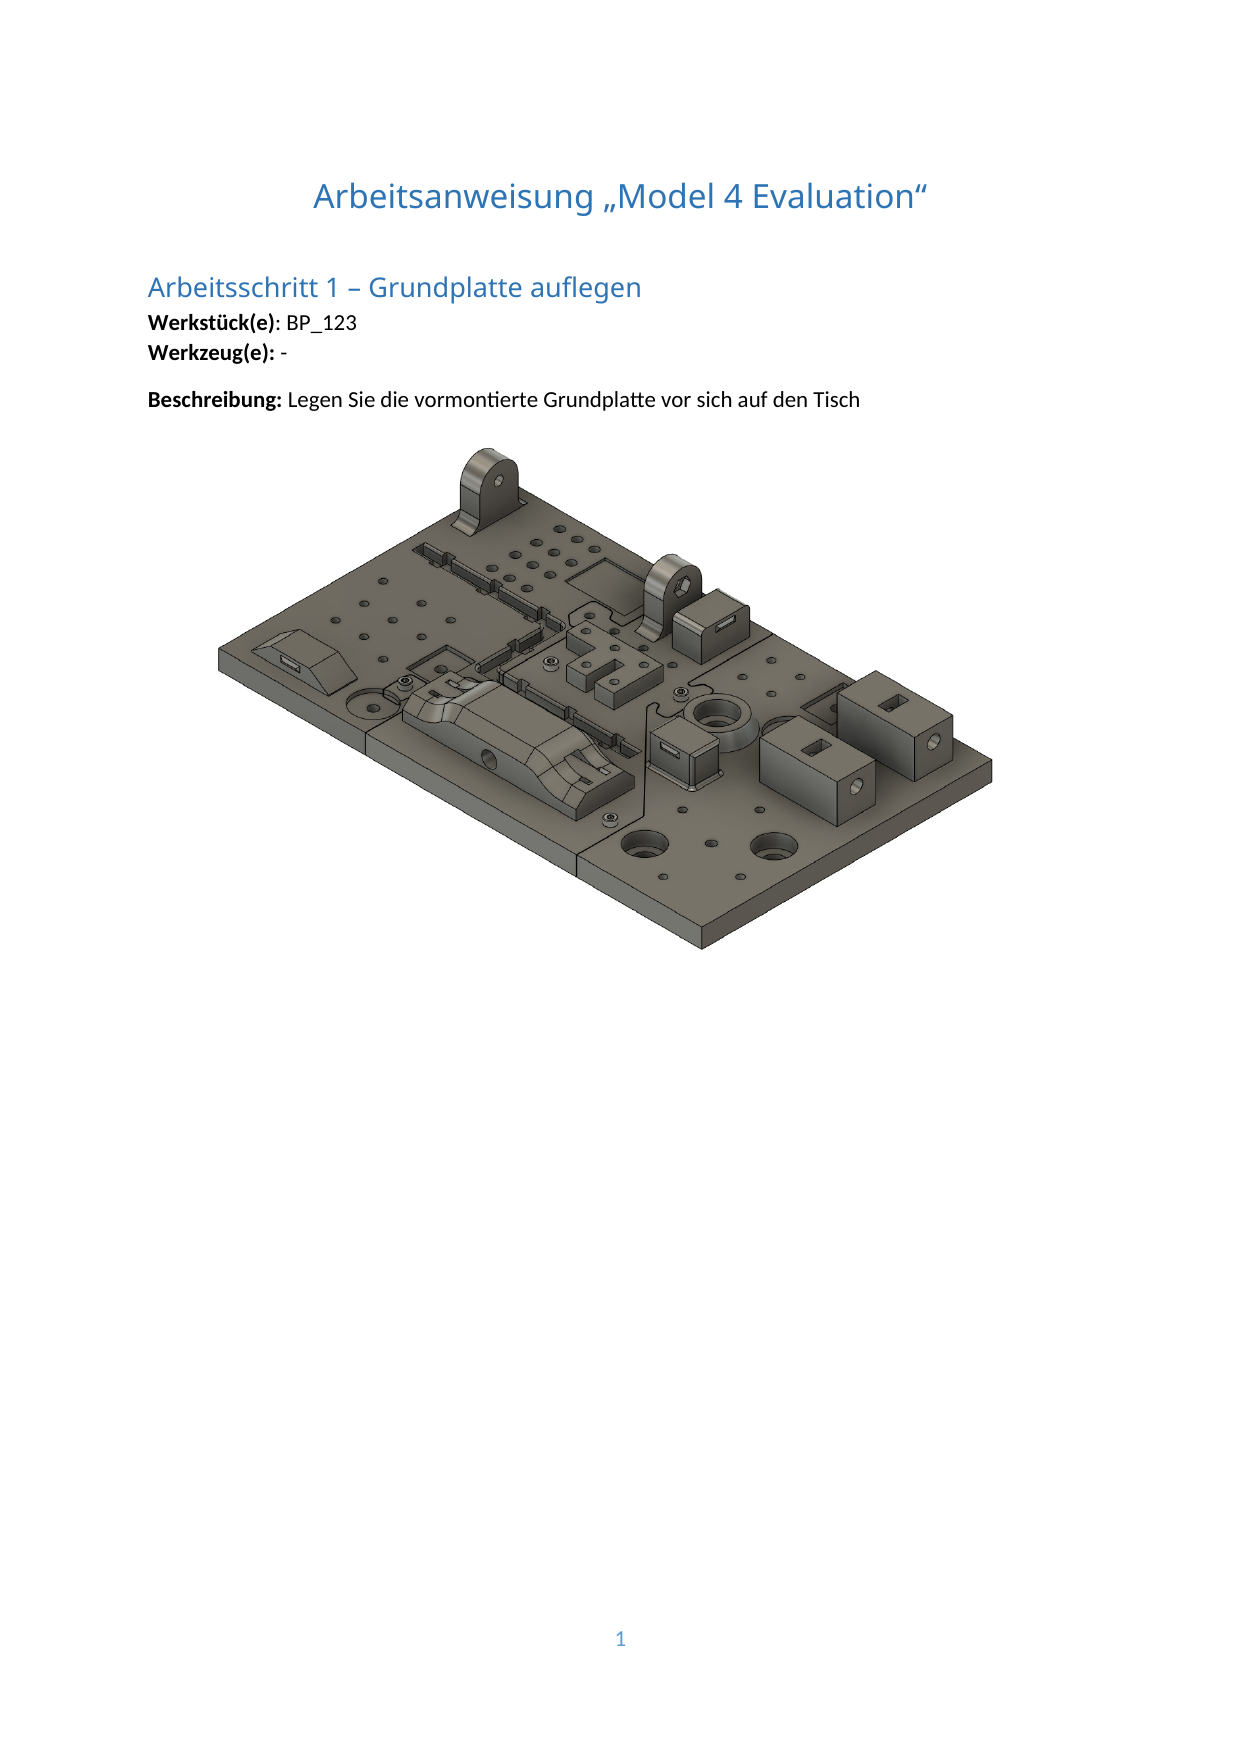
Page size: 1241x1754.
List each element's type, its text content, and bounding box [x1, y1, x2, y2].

subtitle Arbeitsanweisung „Model 4 Evaluation“ [148, 173, 1093, 218]
picture [147, 432, 1092, 963]
subtitle Arbeitsschritt 1 – Grundplatte auflegen [148, 268, 1093, 305]
text Beschreibung: Legen Sie die vormontierte Grundplatte vor sich auf den Tisch [148, 385, 1093, 413]
text Werkstück(e): BP_123 Werkzeug(e): - [148, 308, 1093, 366]
